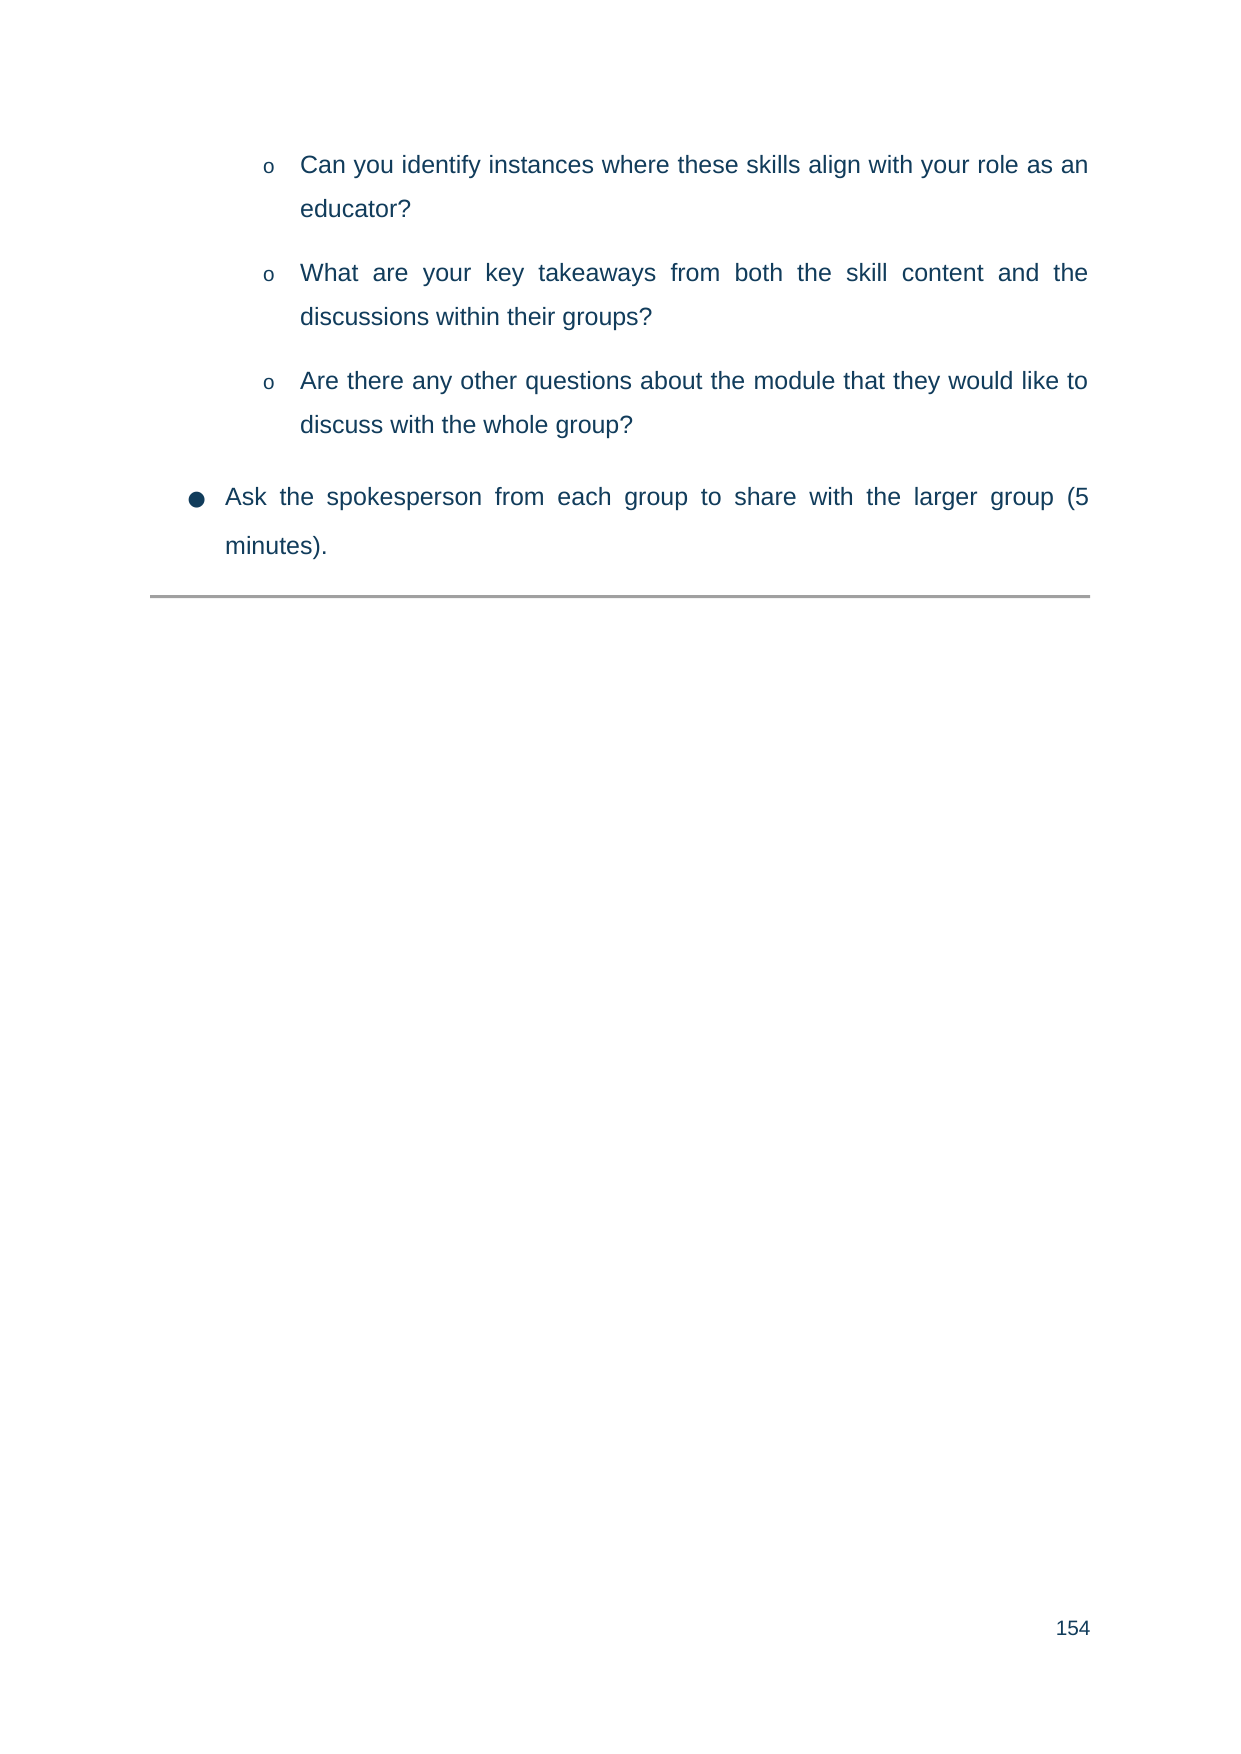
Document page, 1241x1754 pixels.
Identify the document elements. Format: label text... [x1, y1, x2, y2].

list Can you identify instances where these skills align with your role as an educator? [262, 150, 1090, 223]
list Are there any other questions about the module that they would like to discuss with the whole group? [262, 366, 1090, 439]
list Ask the spokesperson from each group to share with the larger group (5 minutes). [187, 474, 1090, 560]
list What are your key takeaways from both the skill content and the discussions within their groups? [262, 258, 1090, 331]
